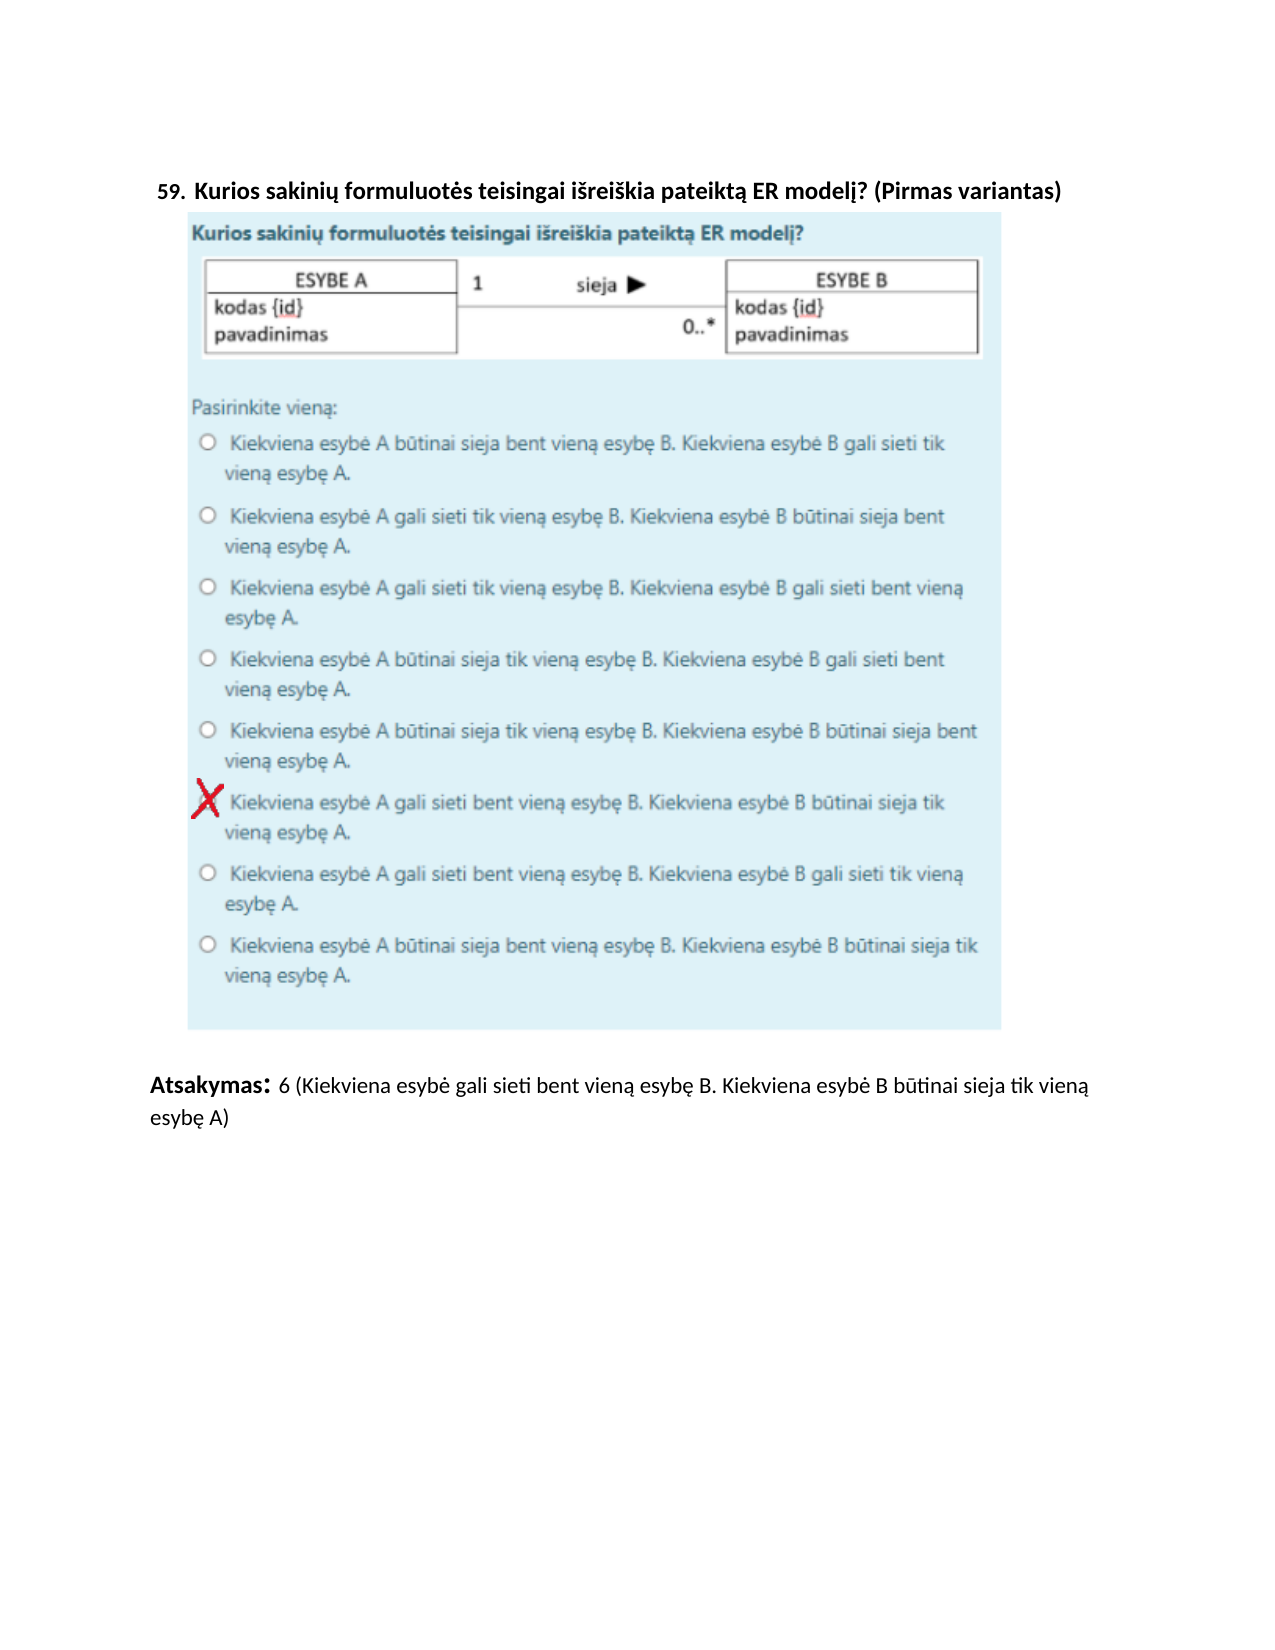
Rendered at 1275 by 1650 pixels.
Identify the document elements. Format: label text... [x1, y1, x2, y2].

subtitle Kurios sakinių formuluotės teisingai išreiškia pateiktą ER modelį? (Pirmas variantas) [157, 175, 1125, 206]
text Atsakymas: 6 (Kiekviena esybė gali sieti bent vieną esybę B. Kiekviena esybė B būtinai sieja tik vieną esybę A) [150, 1063, 1125, 1131]
picture [187, 212, 1002, 1033]
